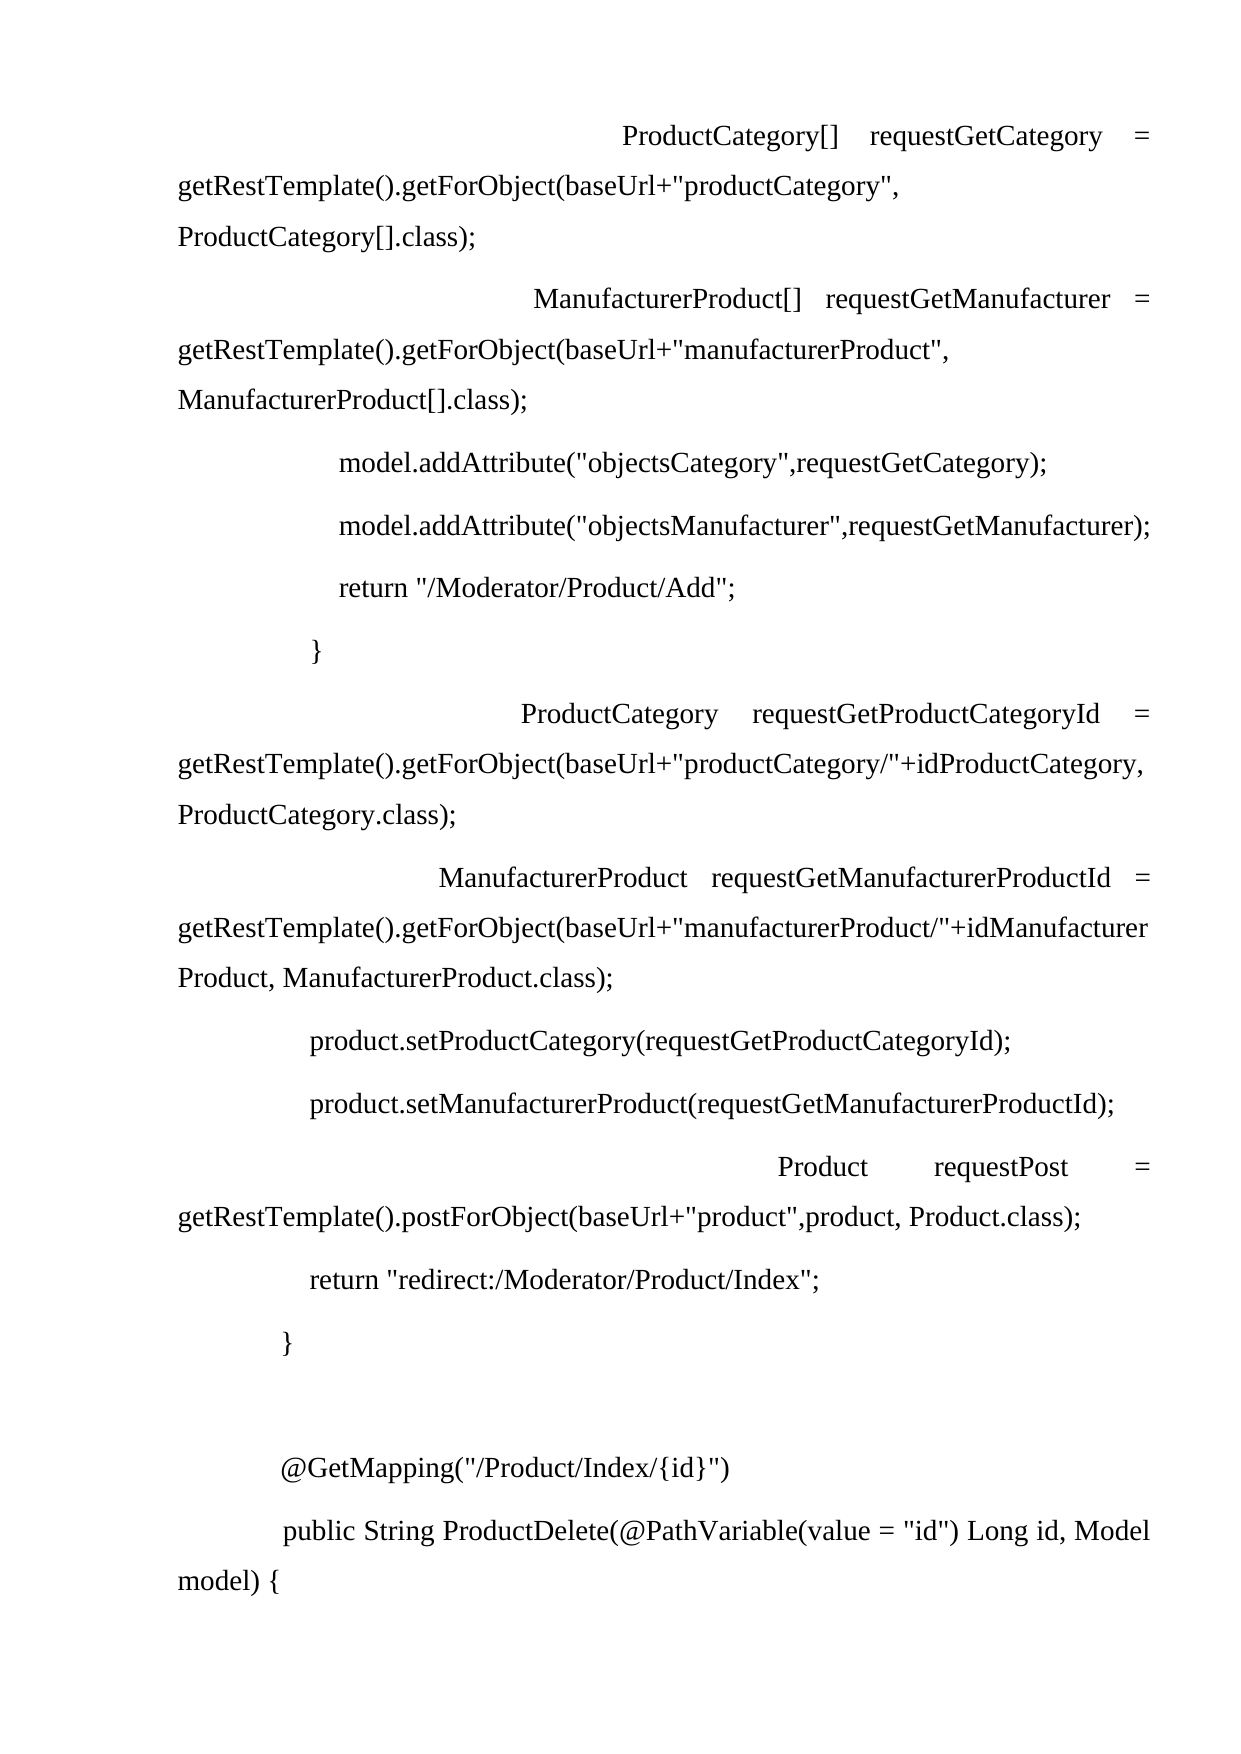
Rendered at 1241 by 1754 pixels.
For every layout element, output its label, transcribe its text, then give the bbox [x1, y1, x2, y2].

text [177, 1262, 1152, 1295]
text ManufacturerProduct requestGetManufacturerProductId = getRestTemplate().getForObject(baseUrl+"manufacturerProduct/"+idManufacturerProduct, ManufacturerProduct.class); [177, 860, 1152, 994]
text } [177, 1325, 1152, 1358]
text model.addAttribute("objectsManufacturer",requestGetManufacturer); [177, 508, 1152, 541]
text model.addAttribute("objectsCategory",requestGetCategory); [177, 445, 1152, 478]
text ManufacturerProduct[] requestGetManufacturer = getRestTemplate().getForObject(baseUrl+"manufacturerProduct", ManufacturerProduct[].class); [177, 282, 1152, 416]
text product.setProductCategory(requestGetProductCategoryId); [177, 1023, 1152, 1057]
text Product requestPost = getRestTemplate().postForObject(baseUrl+"product",product, Product.class); [177, 1149, 1152, 1233]
text return "/Moderator/Product/Add"; [177, 571, 1152, 604]
text product.setManufacturerProduct(requestGetManufacturerProductId); [177, 1086, 1152, 1119]
text ProductCategory requestGetProductCategoryId = getRestTemplate().getForObject(baseUrl+"productCategory/"+idProductCategory, ProductCategory.class); [177, 696, 1152, 830]
text @GetMapping("/Product/Index/{id}") [177, 1450, 1152, 1484]
text ProductCategory[] requestGetCategory = getRestTemplate().getForObject(baseUrl+"productCategory", ProductCategory[].class); [177, 118, 1152, 252]
text public String ProductDelete(@PathVariable(value = "id") Long id, Model model) { [177, 1513, 1152, 1597]
text } [177, 633, 1152, 667]
